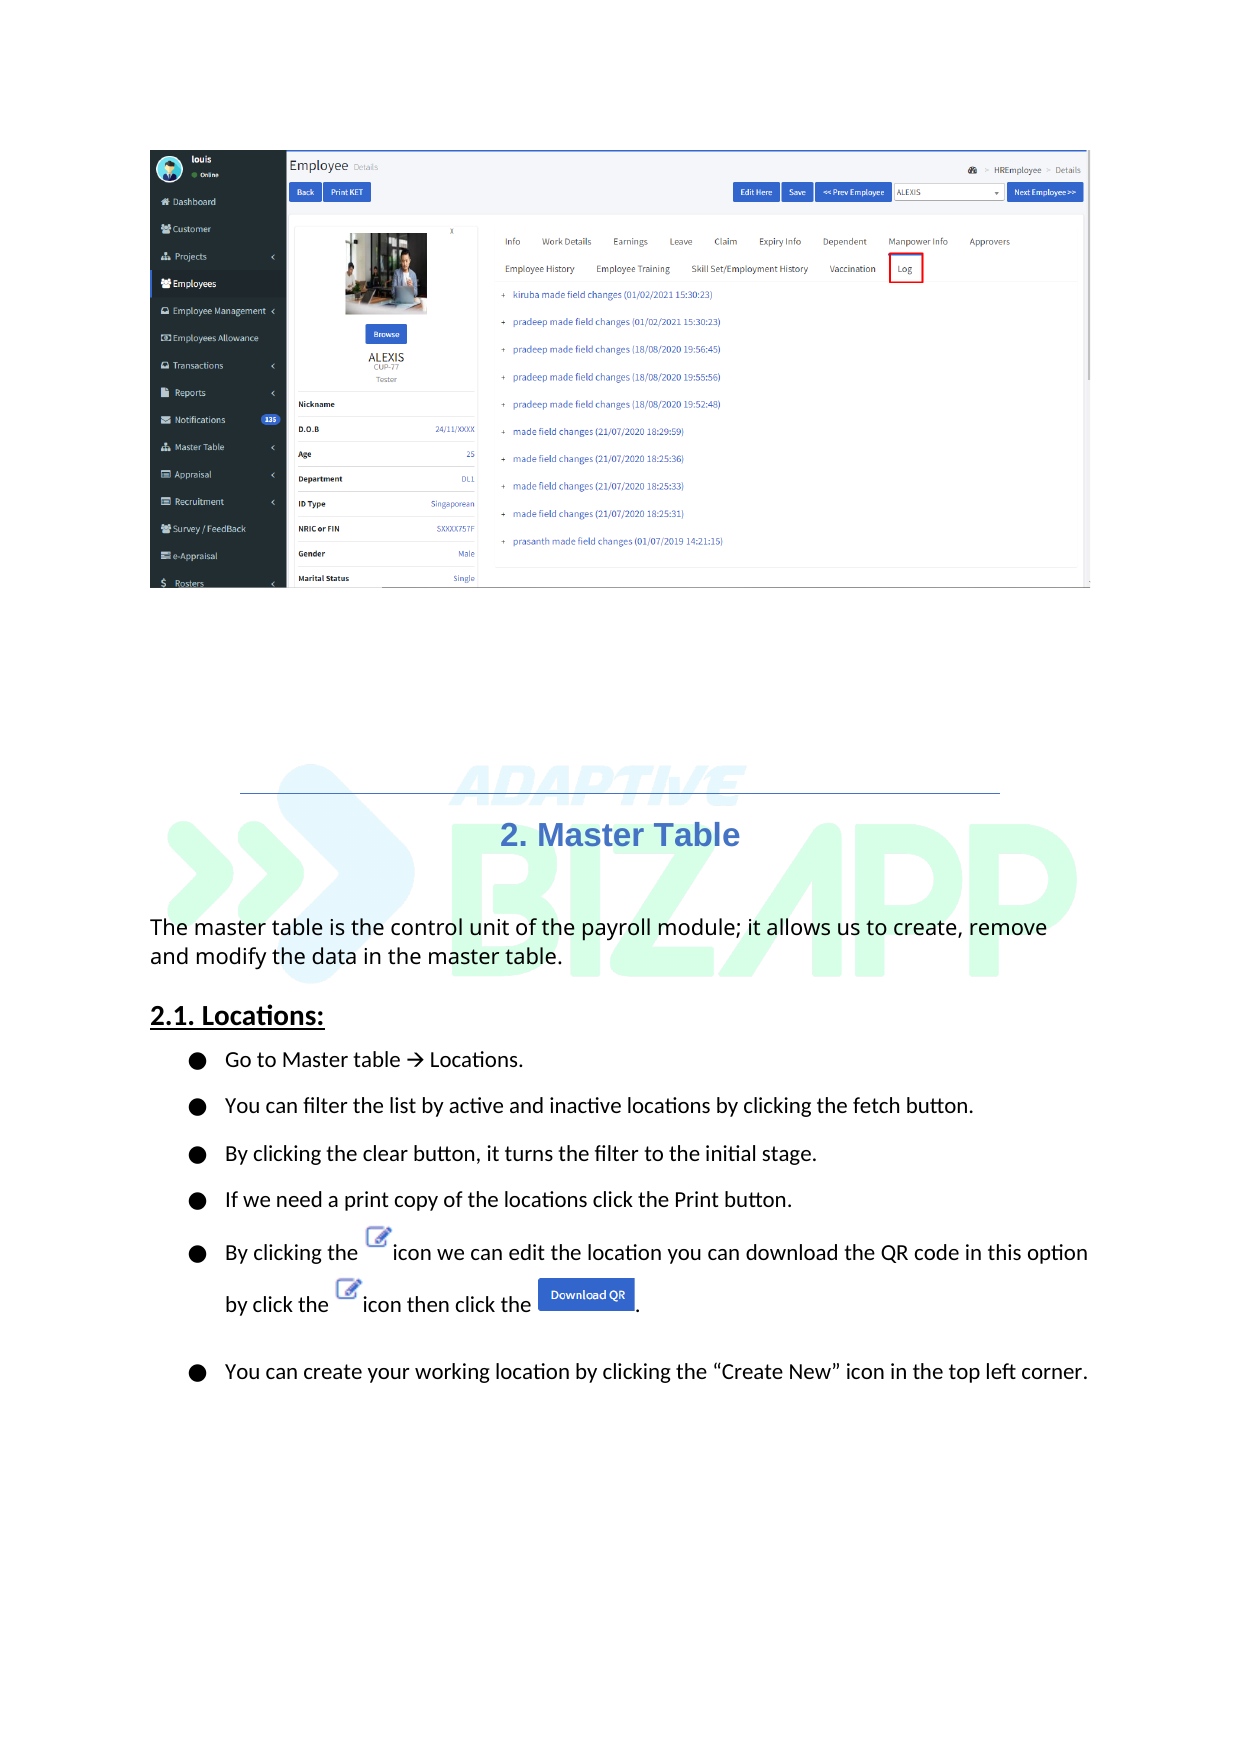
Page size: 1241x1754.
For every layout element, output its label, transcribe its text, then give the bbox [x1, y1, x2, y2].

list You can create your working location by clicking the “Create New” icon in the top left corner. [187, 1346, 1090, 1393]
picture [536, 1278, 635, 1312]
list Go to Master table 🡪 Locations. [187, 1033, 1090, 1080]
text 2.1. Locations: [150, 997, 1090, 1033]
picture [334, 1273, 363, 1312]
text The master table is the control unit of the payroll module; it allows us to create, remove and modify the data in the master table. [150, 911, 1090, 971]
text 2. Master Table [240, 794, 1000, 874]
list You can filter the list by active and inactive locations by clicking the fetch button. [187, 1080, 1090, 1127]
picture [150, 150, 1091, 588]
list By clicking the clear button, it turns the filter to the initial stage. [187, 1127, 1090, 1174]
picture [364, 1221, 393, 1260]
list By clicking the icon we can edit the location you can download the QR code in this option by click the icon then click the . [187, 1221, 1090, 1318]
list If we need a print copy of the locations click the Print button. [187, 1174, 1090, 1221]
